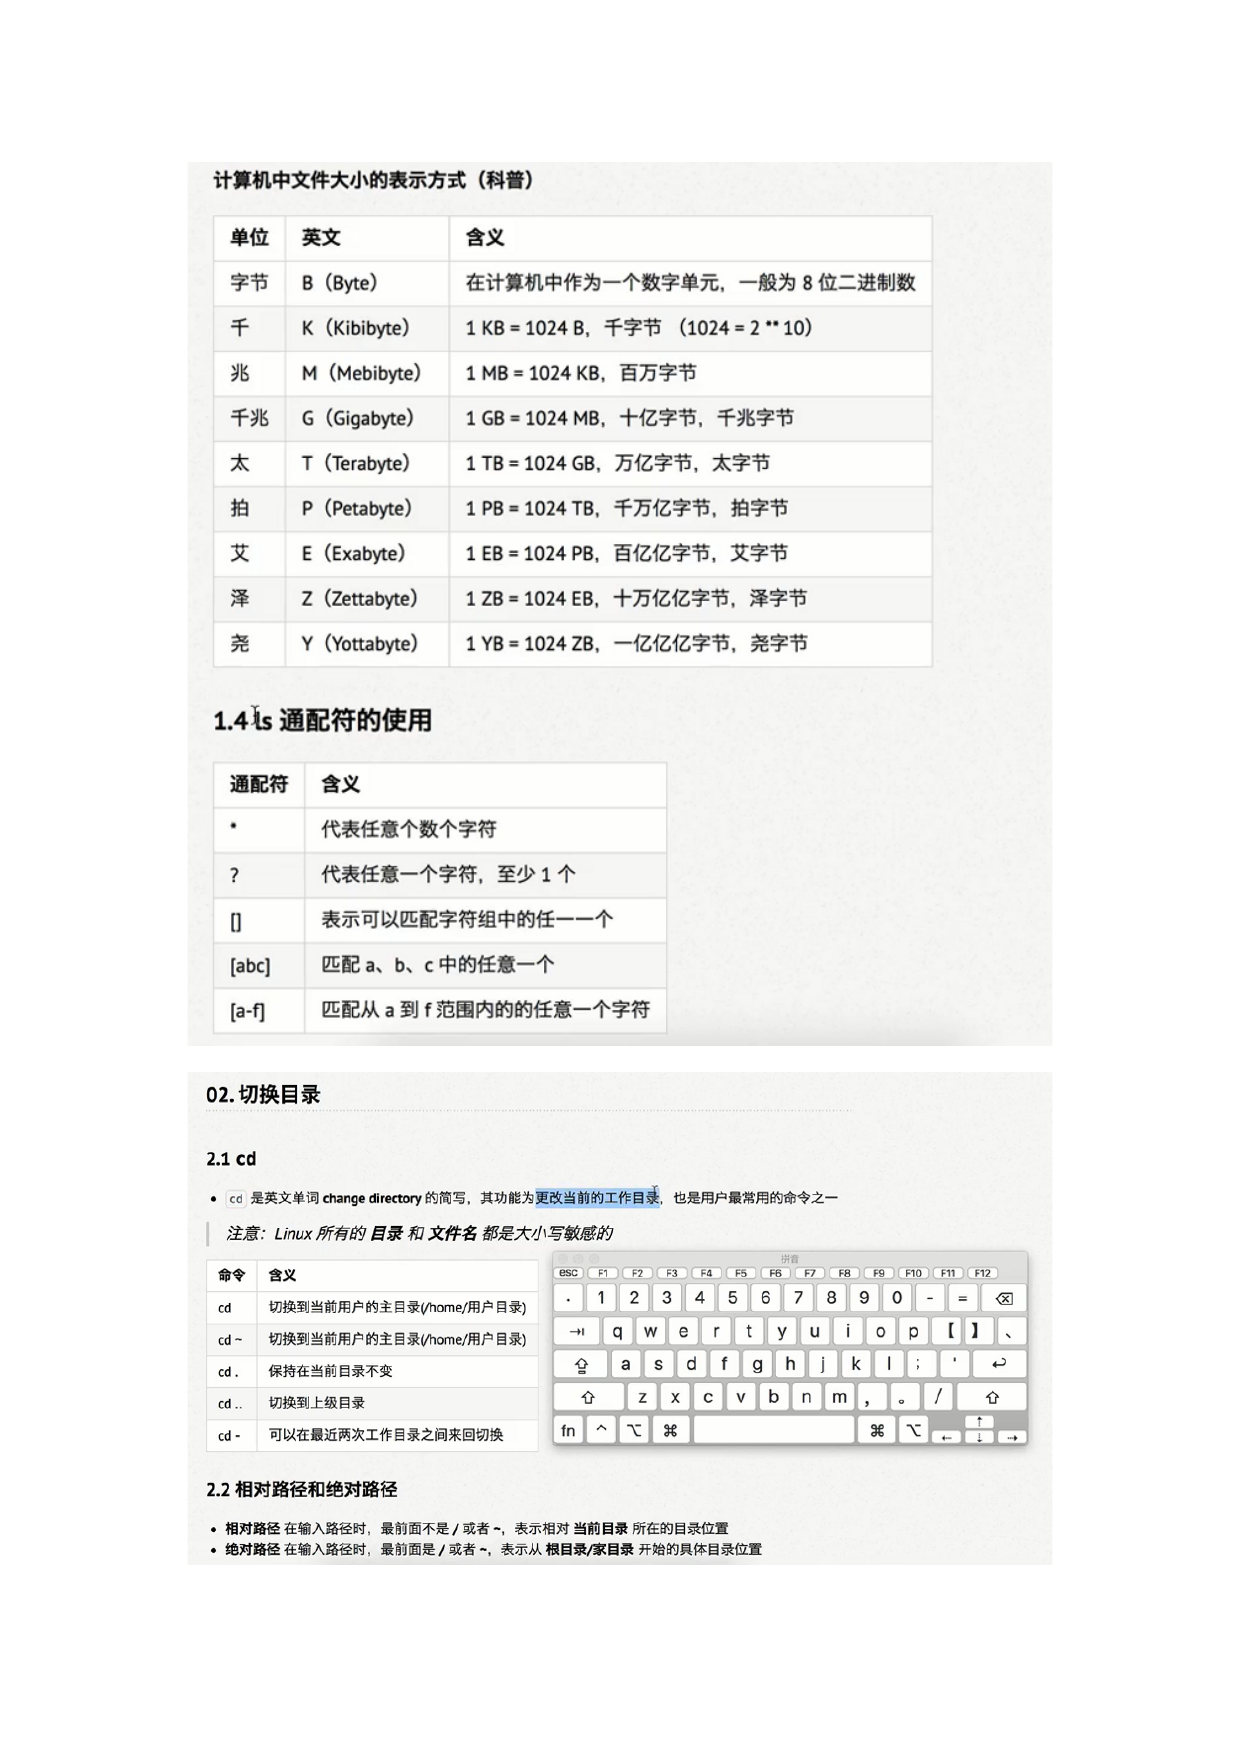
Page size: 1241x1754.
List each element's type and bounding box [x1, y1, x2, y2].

picture [187, 162, 1053, 1046]
picture [187, 1072, 1053, 1565]
